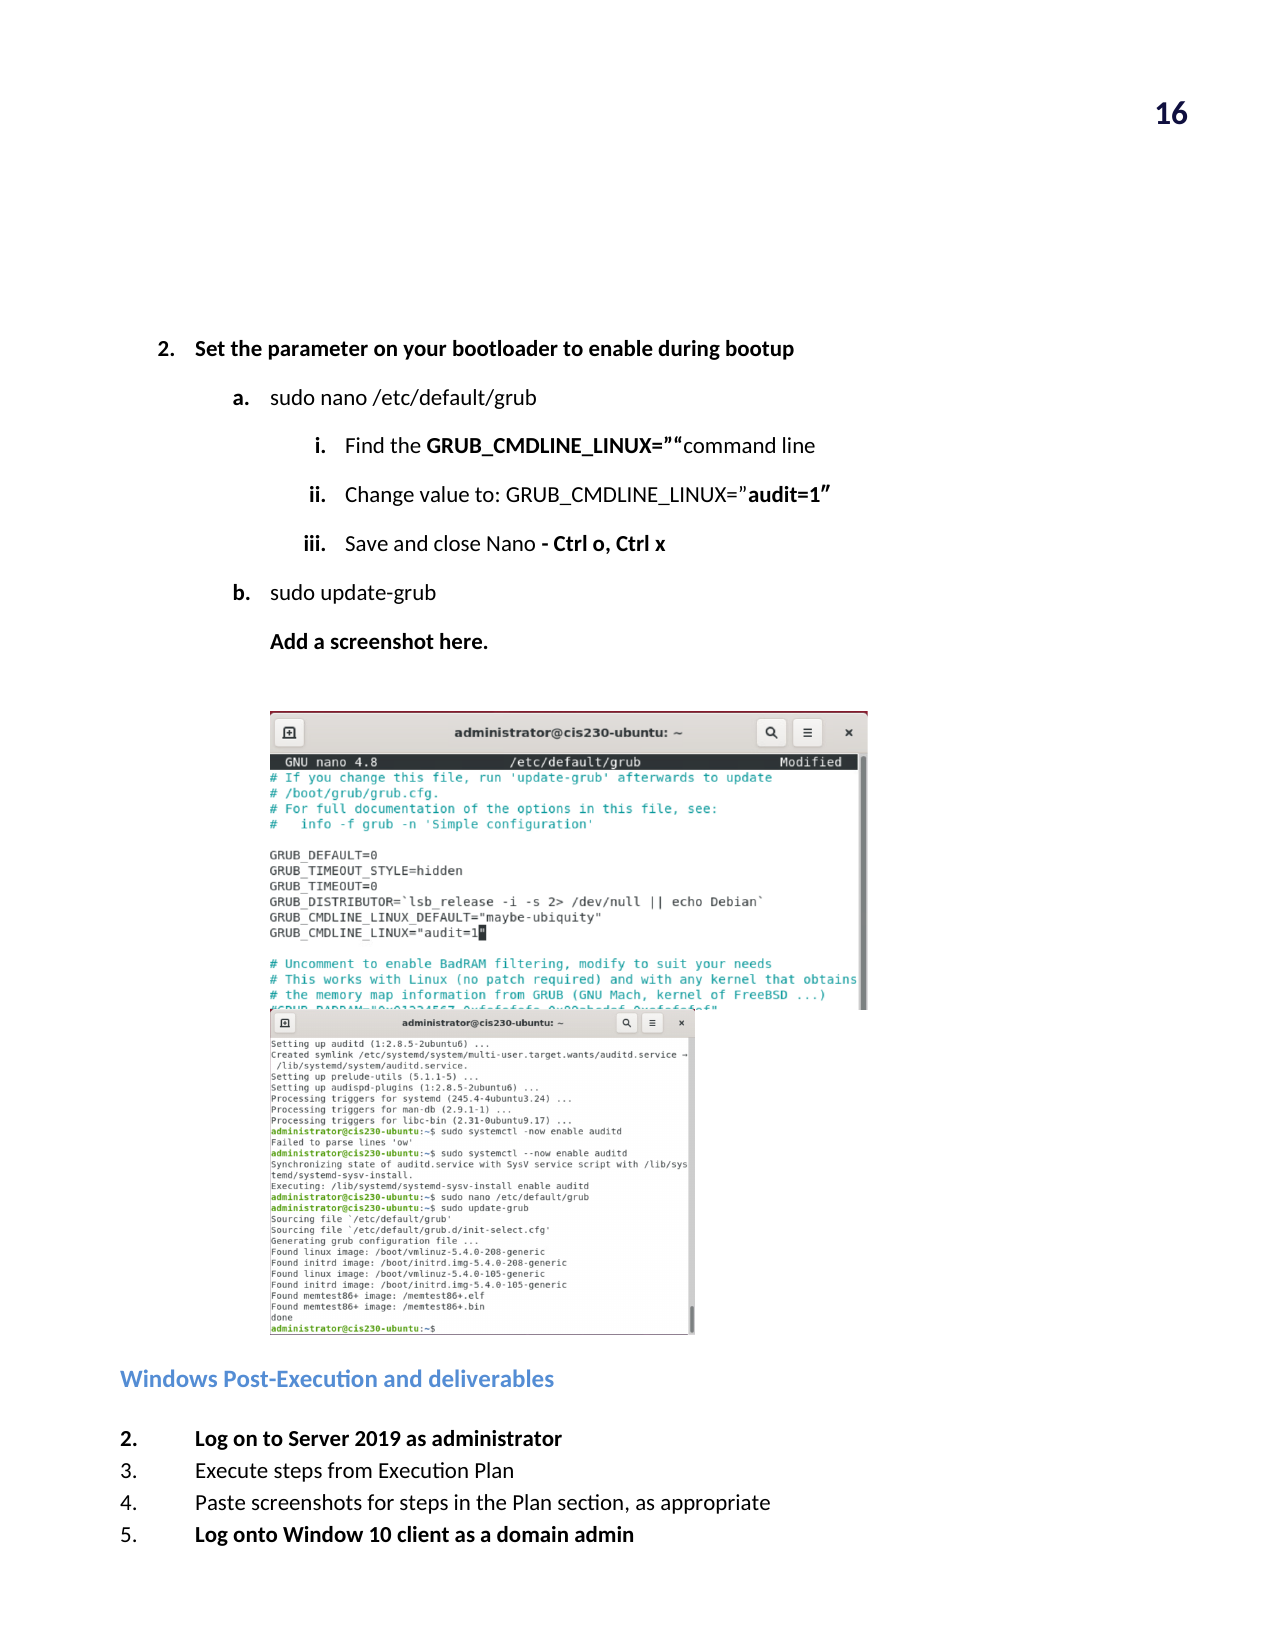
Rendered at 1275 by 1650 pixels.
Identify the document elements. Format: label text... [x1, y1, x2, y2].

list sudo nano /etc/default/grub [232, 383, 1155, 411]
text Windows Post-Execution and deliverables [120, 1363, 1155, 1393]
list Find the GRUB_CMDLINE_LINUX=”“command line [326, 432, 1155, 460]
list Log onto Window 10 client as a domain admin [120, 1521, 1155, 1549]
list sudo update-grub [232, 578, 1155, 606]
picture [270, 711, 868, 1335]
list Execute steps from Execution Plan [120, 1456, 1155, 1484]
list Change value to: GRUB_CMDLINE_LINUX=”audit=1″ [326, 481, 1155, 508]
text Add a screenshot here. [270, 627, 1155, 655]
list Save and close Nano - Ctrl o, Ctrl x [326, 529, 1155, 557]
list Set the parameter on your bootloader to enable during bootup [157, 334, 1155, 362]
list Paste screenshots for steps in the Plan section, as appropriate [120, 1488, 1155, 1516]
list Log on to Server 2019 as administrator [120, 1424, 1155, 1452]
